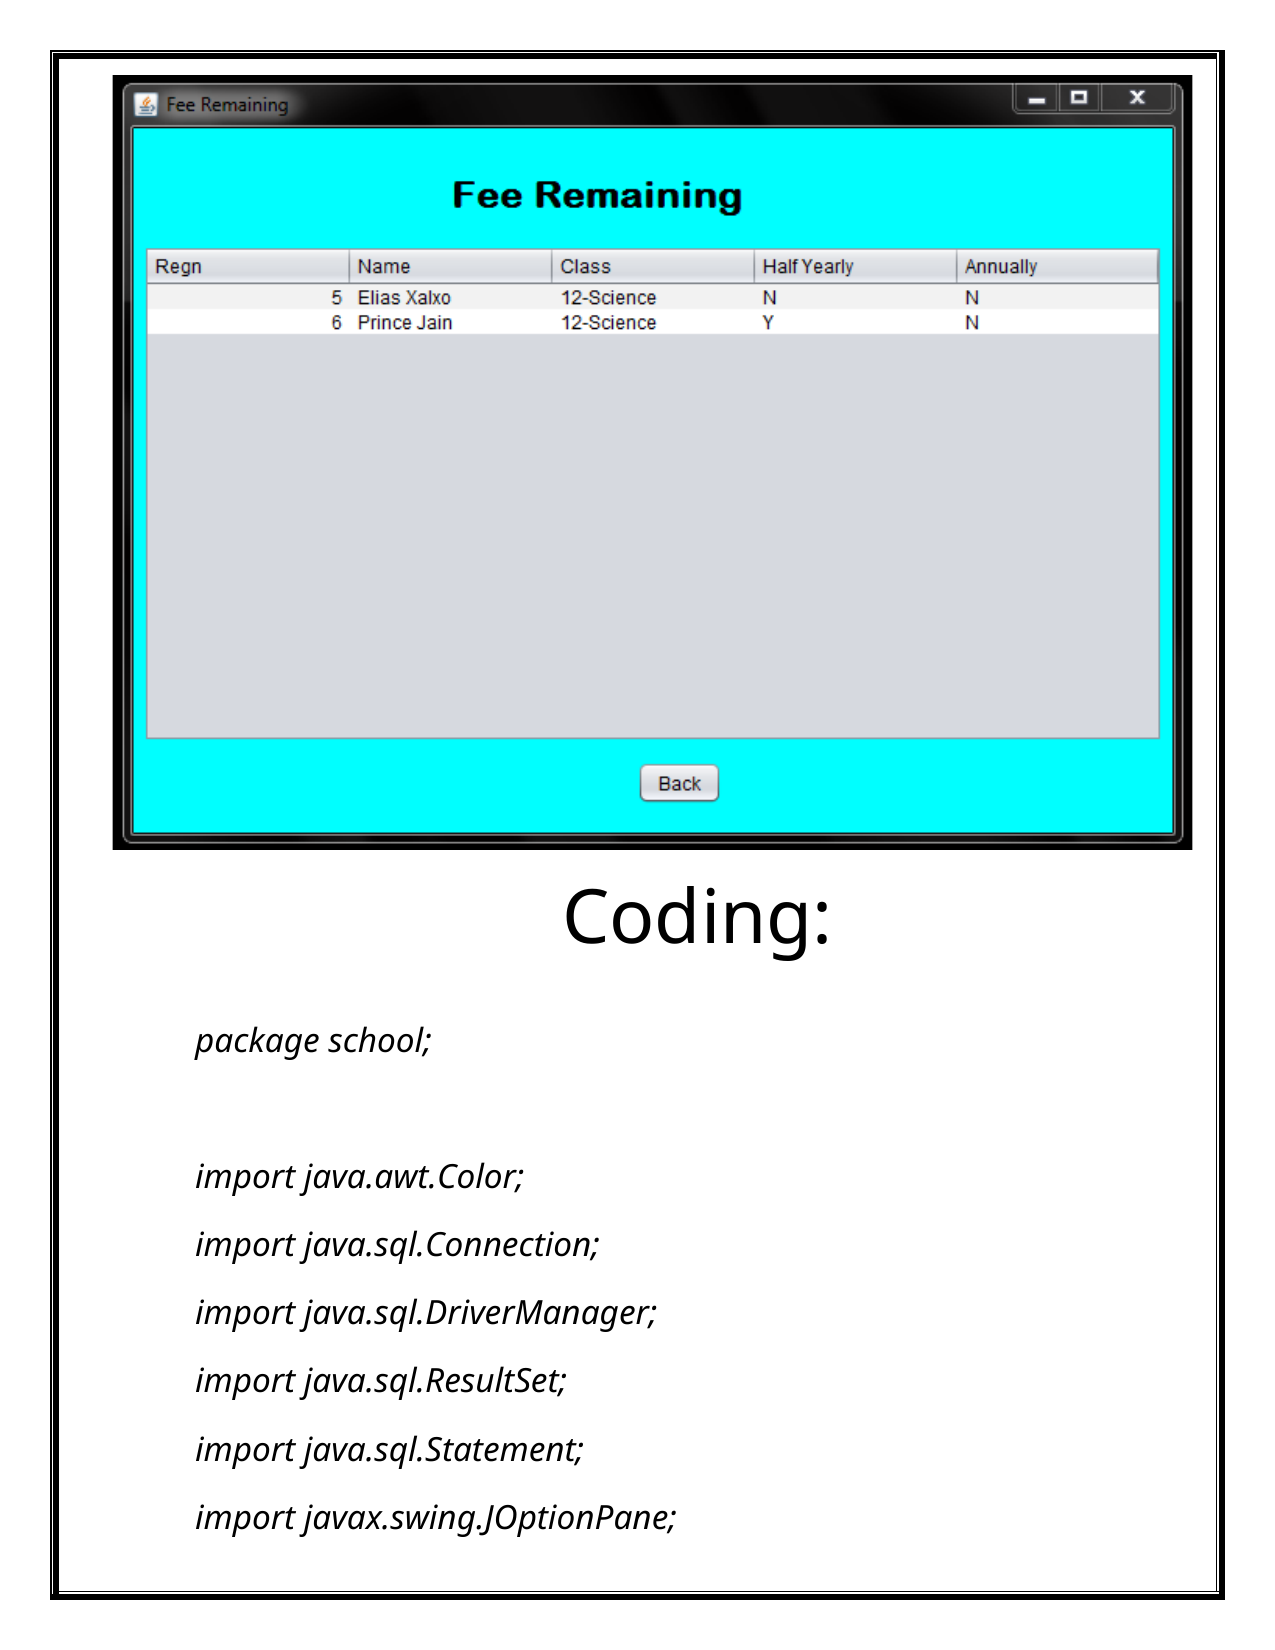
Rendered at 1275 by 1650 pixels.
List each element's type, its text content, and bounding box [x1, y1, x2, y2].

picture [112, 75, 1193, 850]
list import java.awt.Color; [195, 1153, 1200, 1198]
list import javax.swing.JOptionPane; [195, 1493, 1200, 1539]
list import java.sql.DriverManager; [195, 1289, 1200, 1334]
list import java.sql.Statement; [195, 1425, 1200, 1471]
list Coding: [195, 863, 1200, 966]
list import java.sql.Connection; [195, 1221, 1200, 1266]
list package school; [195, 1017, 1200, 1062]
list import java.sql.ResultSet; [195, 1357, 1200, 1403]
